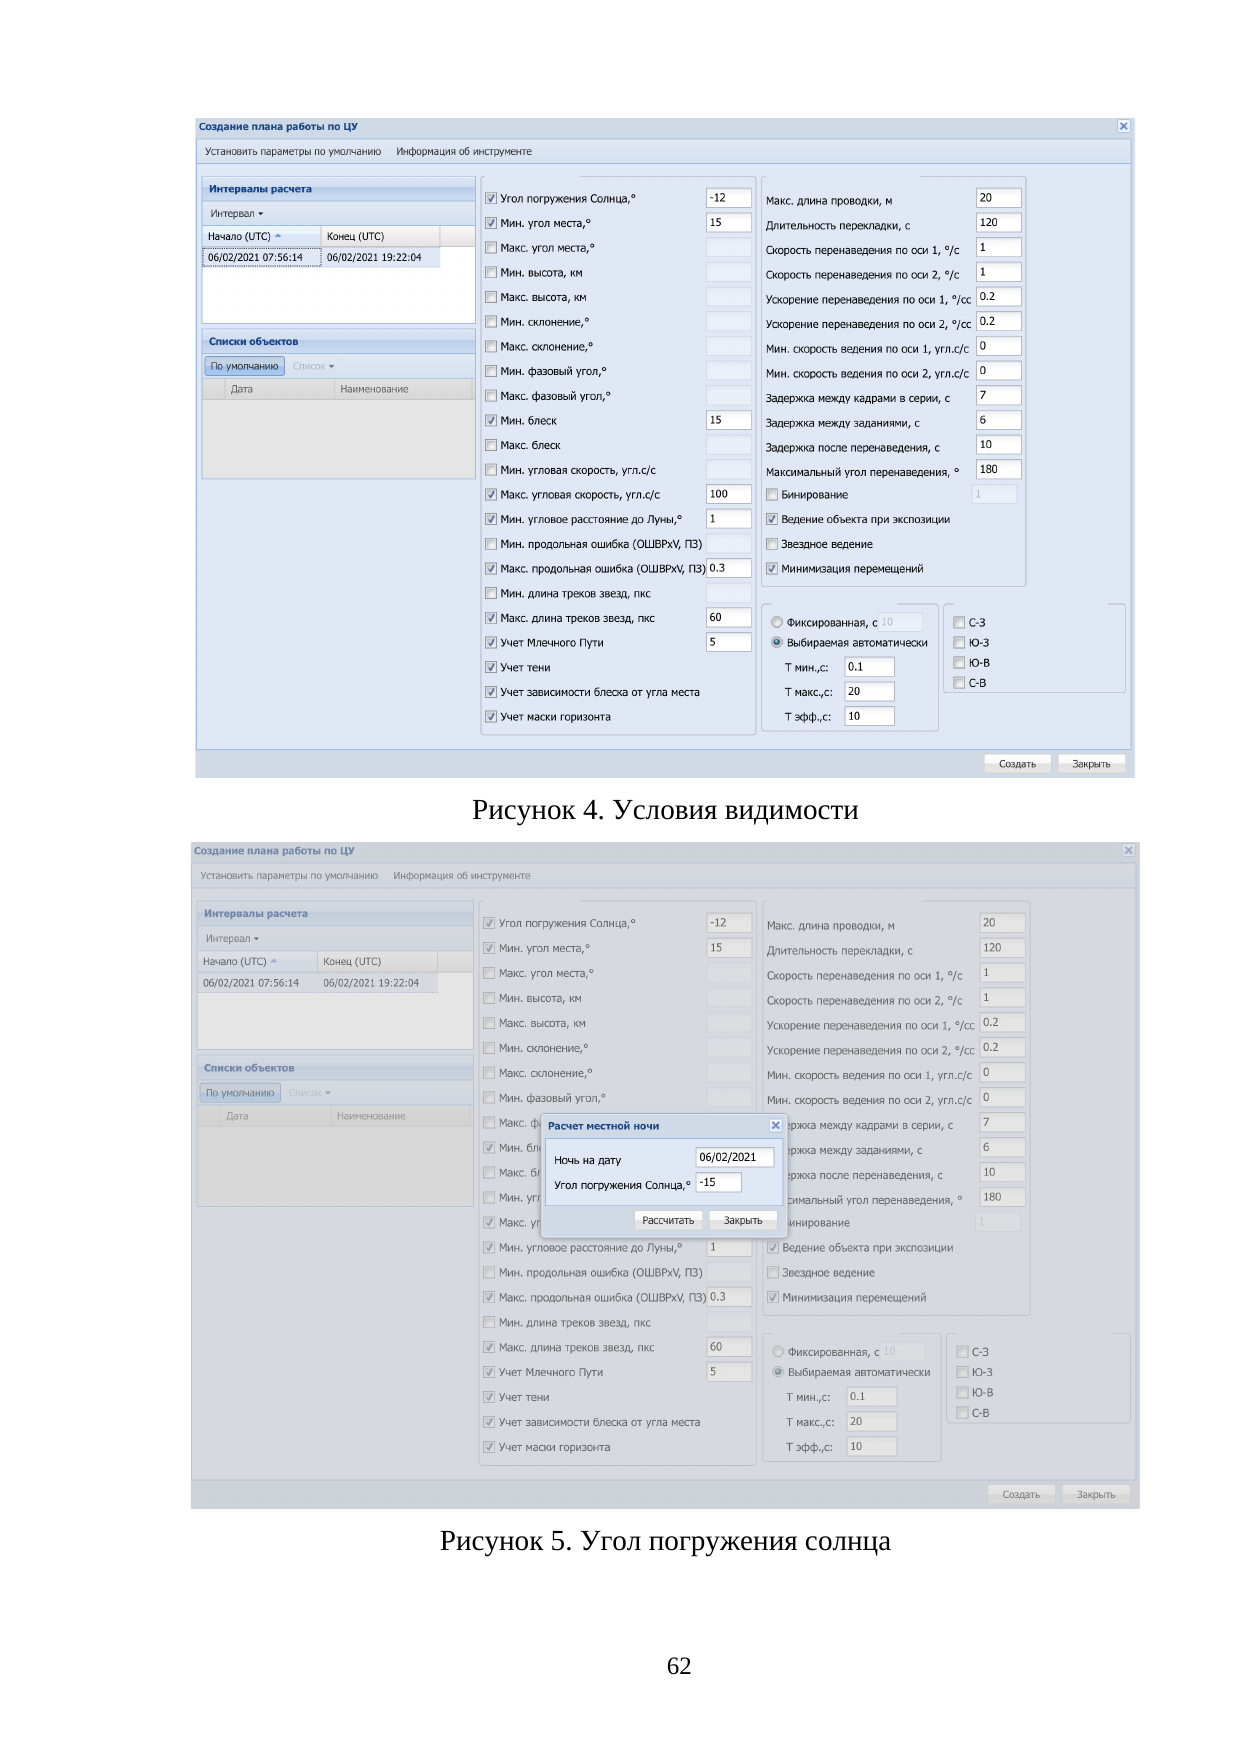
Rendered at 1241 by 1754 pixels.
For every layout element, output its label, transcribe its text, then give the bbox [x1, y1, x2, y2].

text Рисунок 5. Угол погружения солнца [177, 1523, 1153, 1556]
picture [190, 842, 1140, 1509]
picture [195, 118, 1136, 778]
text Рисунок 4. Условия видимости [177, 792, 1153, 826]
